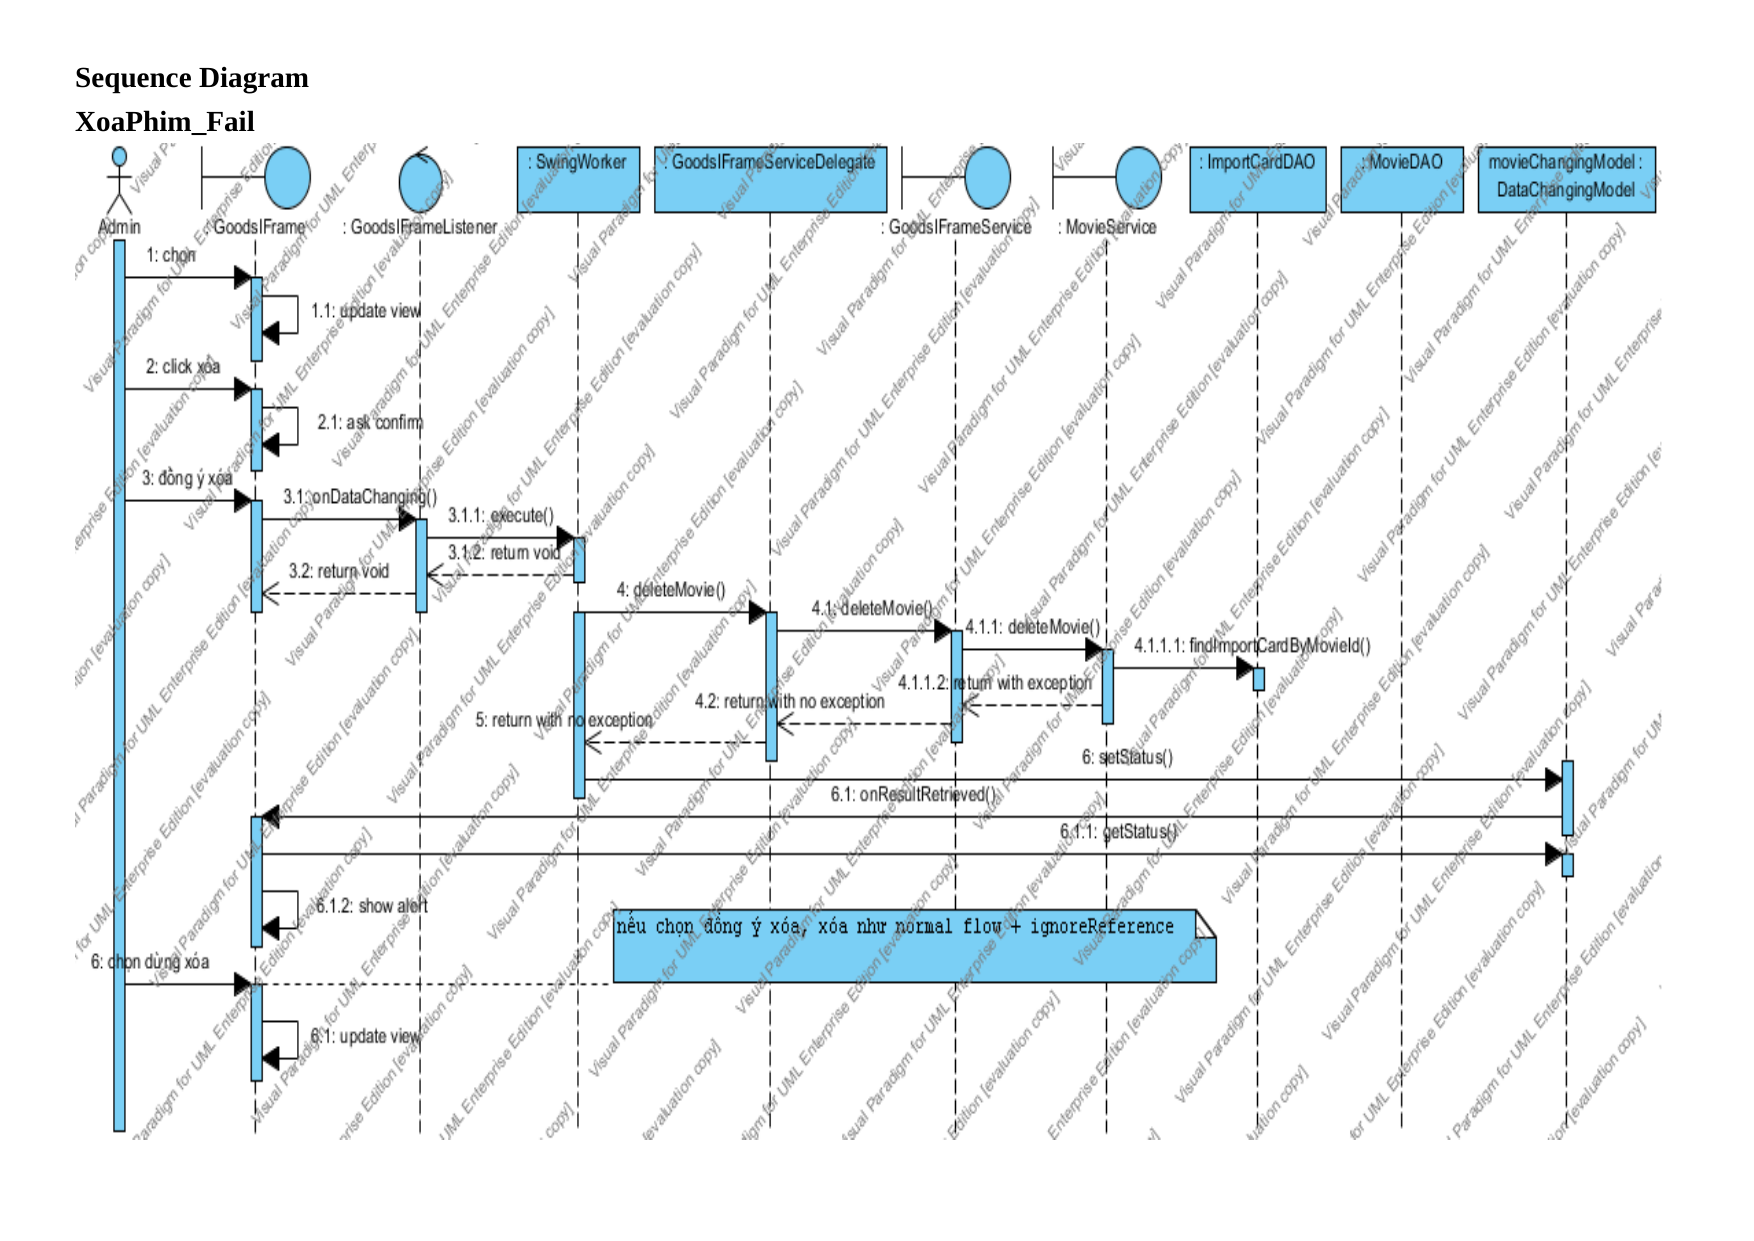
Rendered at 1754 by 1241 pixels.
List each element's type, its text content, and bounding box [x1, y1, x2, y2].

picture [75, 143, 1662, 1140]
subtitle XoaPhim_Fail [75, 104, 1679, 137]
text Sequence Diagram [75, 60, 1679, 93]
